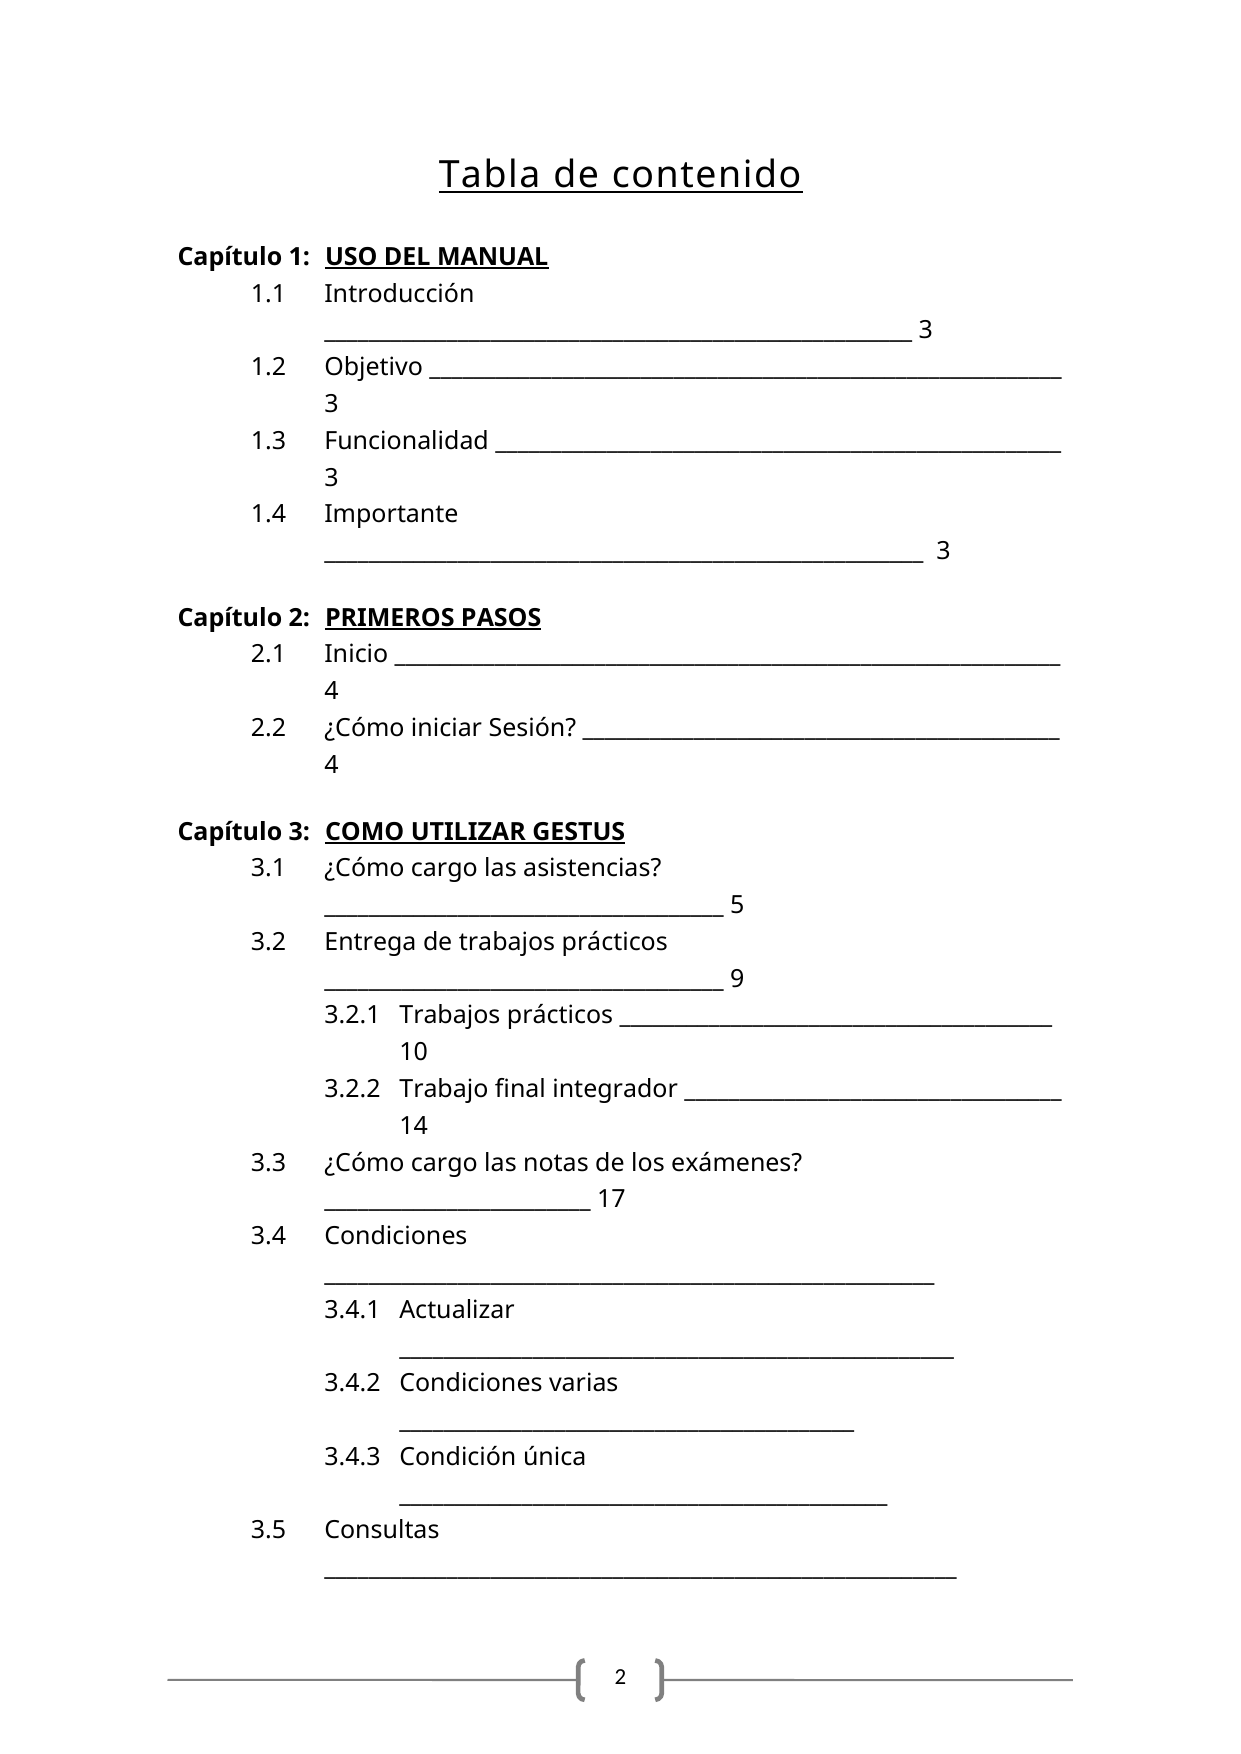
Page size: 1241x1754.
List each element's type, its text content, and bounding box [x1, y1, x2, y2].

list Actualizar __________________________________________________ [324, 1291, 1063, 1362]
list Importante ______________________________________________________ 3 [251, 496, 1063, 597]
list Trabajos prácticos _______________________________________ 10 [324, 997, 1063, 1068]
list ¿Cómo cargo las asistencias? ____________________________________ 5 [251, 850, 1063, 921]
list Condiciones _______________________________________________________ [251, 1218, 1063, 1289]
list ¿Cómo iniciar Sesión? ___________________________________________ 4 [251, 709, 1063, 811]
list PRIMEROS PASOS [177, 599, 1063, 633]
subtitle Tabla de contenido [177, 148, 1063, 199]
list Funcionalidad ___________________________________________________ 3 [251, 422, 1063, 493]
list Condición única ____________________________________________ [324, 1438, 1063, 1509]
list Condiciones varias _________________________________________ [324, 1365, 1063, 1436]
list ¿Cómo cargo las notas de los exámenes? ________________________ 17 [251, 1144, 1063, 1215]
list Introducción _____________________________________________________ 3 [251, 275, 1063, 346]
list Objetivo _________________________________________________________ 3 [251, 349, 1063, 420]
list Trabajo final integrador __________________________________ 14 [324, 1071, 1063, 1142]
list USO DEL MANUAL [177, 239, 1063, 273]
list Consultas _________________________________________________________ [251, 1512, 1063, 1583]
list Inicio ____________________________________________________________ 4 [251, 636, 1063, 707]
list Entrega de trabajos prácticos ____________________________________ 9 [251, 924, 1063, 994]
list COMO UTILIZAR GESTUS [177, 813, 1063, 847]
